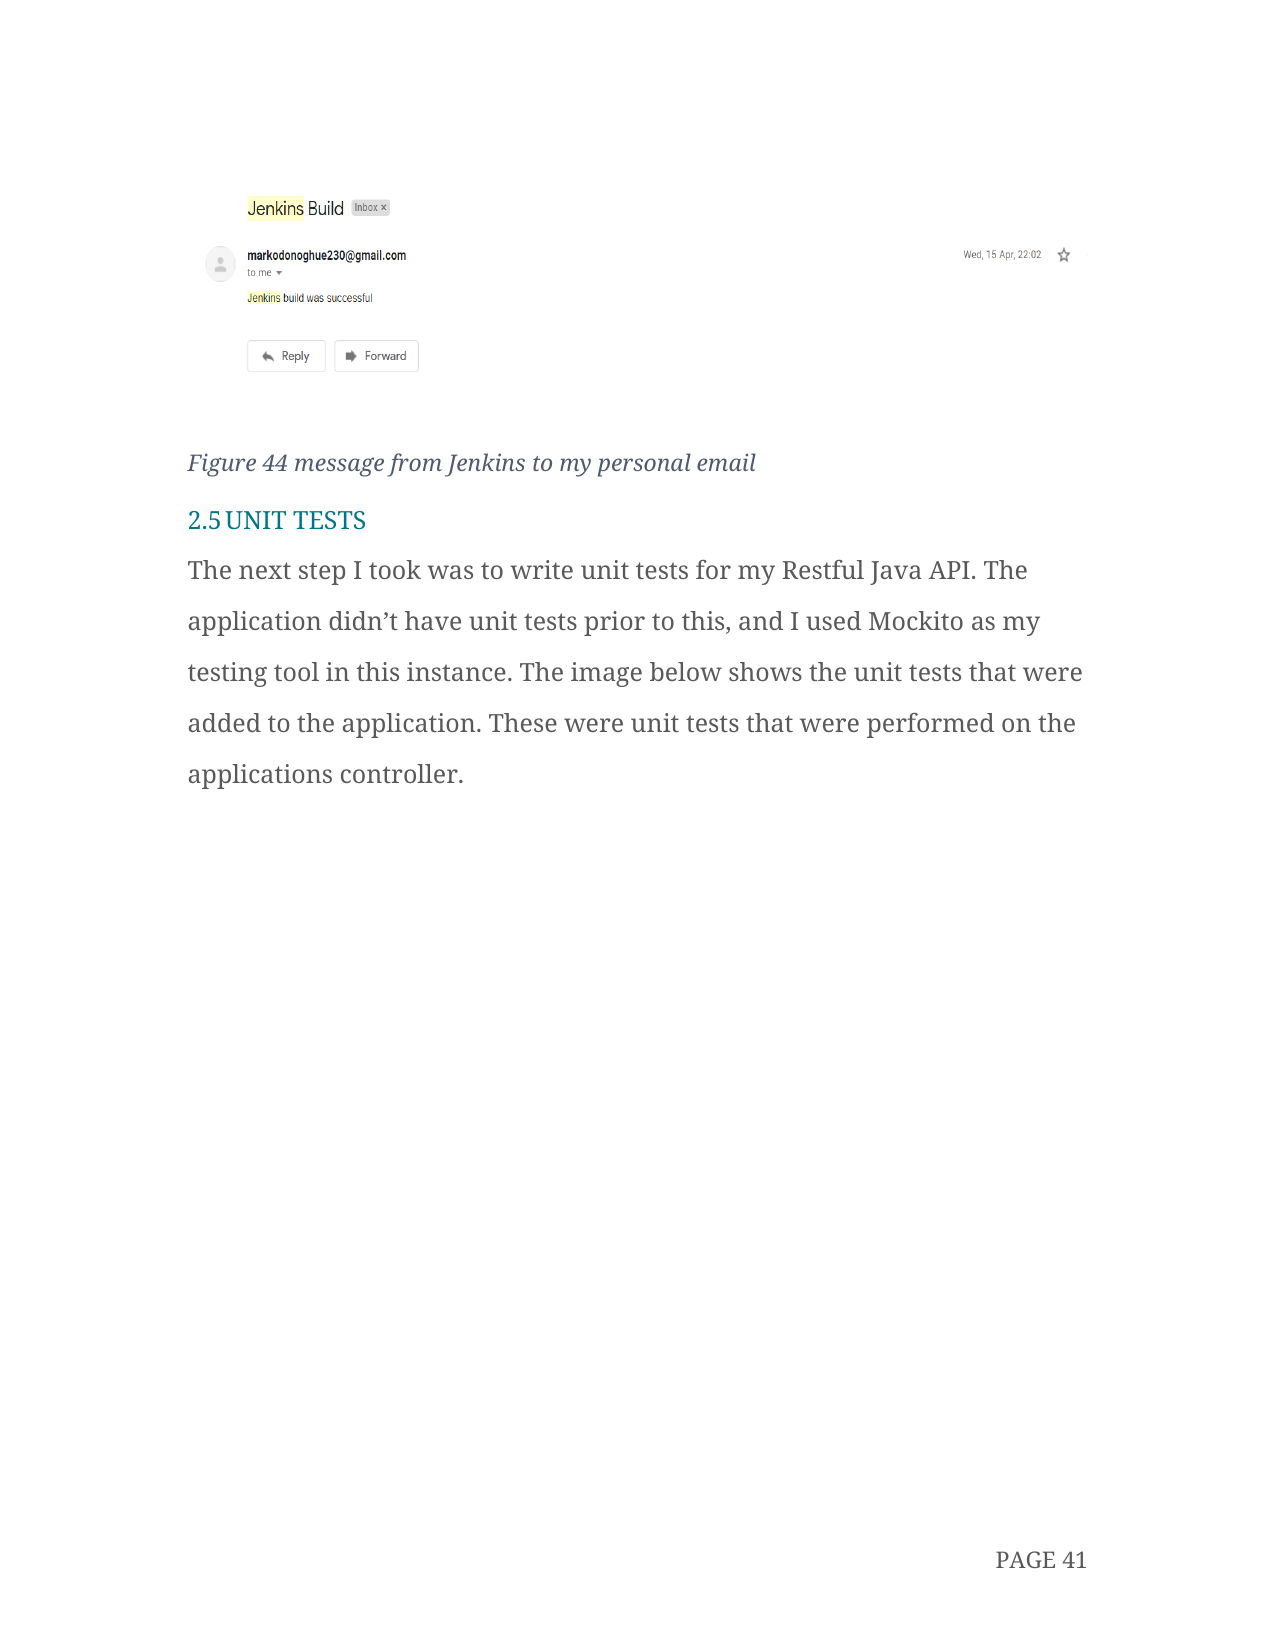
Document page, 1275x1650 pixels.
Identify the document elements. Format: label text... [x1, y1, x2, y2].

text The next step I took was to write unit tests for my Restful Java API. The application didn’t have unit tests prior to this, and I used Mockito as my testing tool in this instance. The image below shows the unit tests that were added to the application. These were unit tests that were performed on the applications controller. [187, 553, 1087, 791]
subtitle Unit Tests [187, 503, 1087, 537]
text Figure 44 message from Jenkins to my personal email [187, 446, 1087, 478]
picture [187, 180, 1088, 410]
